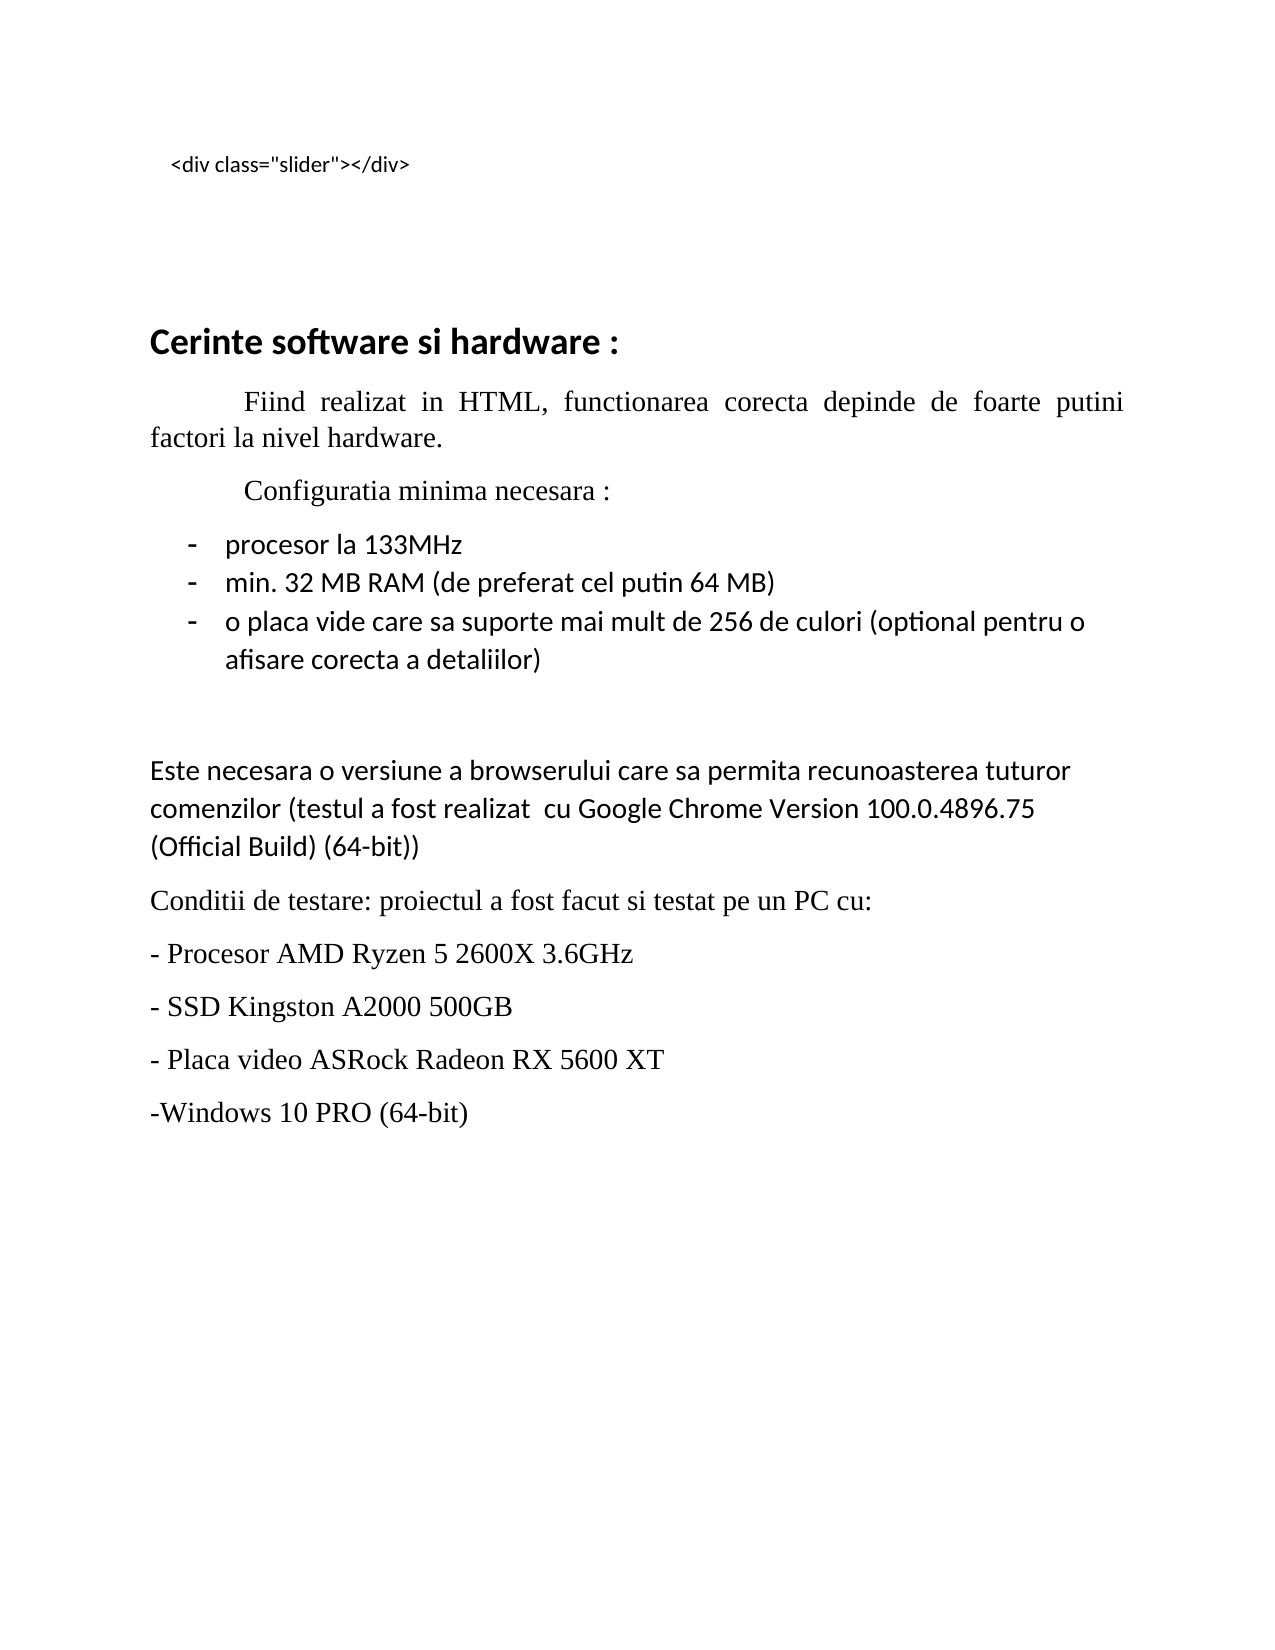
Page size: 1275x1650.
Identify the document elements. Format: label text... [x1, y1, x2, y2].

list o placa vide care sa suporte mai mult de 256 de culori (optional pentru o afisare corecta a detaliilor) [187, 603, 1125, 677]
text Configuratia minima necesara : [150, 473, 1125, 507]
list min. 32 MB RAM (de preferat cel putin 64 MB) [187, 564, 1125, 600]
text Fiind realizat in HTML, functionarea corecta depinde de foarte putini factori la nivel hardware. [150, 384, 1125, 454]
text Este necesara o versiune a browserului care sa permita recunoasterea tuturor comenzilor (testul a fost realizat cu Google Chrome Version 100.0.4896.75 (Official Build) (64-bit)) [150, 752, 1125, 864]
text - Placa video ASRock Radeon RX 5600 XT [150, 1042, 1125, 1076]
text - Procesor AMD Ryzen 5 2600X 3.6GHz [150, 936, 1125, 970]
text Conditii de testare: proiectul a fost facut si testat pe un PC cu: [150, 883, 1125, 917]
text - SSD Kingston A2000 500GB [150, 989, 1125, 1023]
text -Windows 10 PRO (64-bit) [150, 1095, 1125, 1128]
text <div class="slider"></div> [150, 150, 1125, 178]
list procesor la 133MHz [187, 526, 1125, 562]
text Cerinte software si hardware : [150, 318, 1125, 364]
